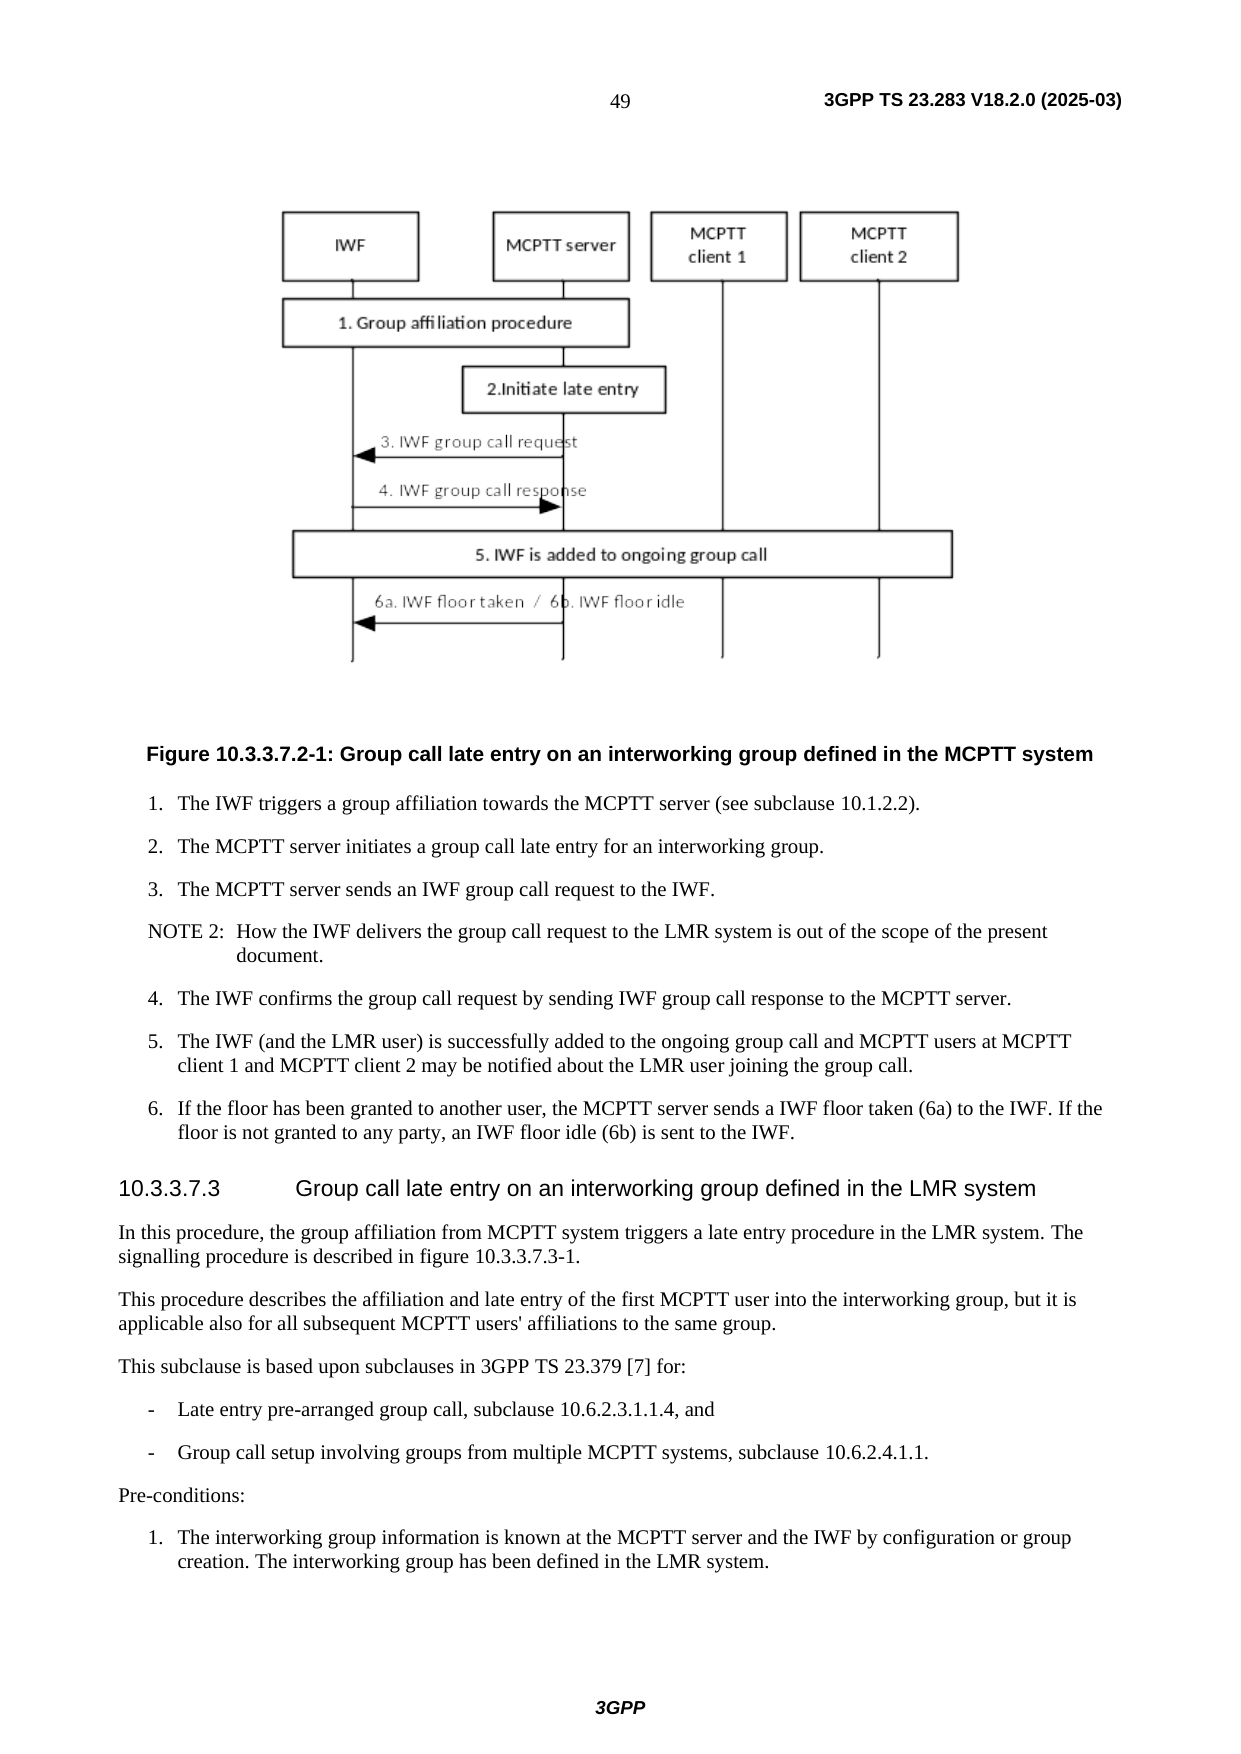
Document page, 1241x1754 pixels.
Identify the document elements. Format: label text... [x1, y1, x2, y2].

text 6. If the floor has been granted to another user, the MCPTT server sends a IWF floor taken (6a) to the IWF. If the floor is not granted to any party, an IWF floor idle (6b) is sent to the IWF. [148, 1096, 1122, 1144]
text This procedure describes the affiliation and late entry of the first MCPTT user into the interworking group, but it is applicable also for all subsequent MCPTT users' affiliations to the same group. [118, 1287, 1122, 1335]
text 5. The IWF (and the LMR user) is successfully added to the ongoing group call and MCPTT users at MCPTT client 1 and MCPTT client 2 may be notified about the LMR user joining the group call. [148, 1029, 1122, 1077]
text Pre-conditions: [118, 1482, 1122, 1507]
text 1. The interworking group information is known at the MCPTT server and the IWF by configuration or group creation. The interworking group has been defined in the LMR system. [148, 1525, 1122, 1573]
text - Group call setup involving groups from multiple MCPTT systems, subclause 10.6.2.4.1.1. [148, 1440, 1122, 1464]
subtitle 10.3.3.7.3 Group call late entry on an interworking group defined in the LMR system [118, 1175, 1122, 1202]
text Figure 10.3.3.7.2-1: Group call late entry on an interworking group defined in the MCPTT system [118, 742, 1122, 766]
text 2. The MCPTT server initiates a group call late entry for an interworking group. [148, 834, 1122, 858]
text NOTE 2: How the IWF delivers the group call request to the LMR system is out of the scope of the present document. [148, 919, 1122, 967]
text 1. The IWF triggers a group affiliation towards the MCPTT server (see subclause 10.1.2.2). [148, 791, 1122, 815]
text In this procedure, the group affiliation from MCPTT system triggers a late entry procedure in the LMR system. The signalling procedure is described in figure 10.3.3.7.3-1. [118, 1220, 1122, 1268]
text 3. The MCPTT server sends an IWF group call request to the IWF. [148, 876, 1122, 901]
text - Late entry pre-arranged group call, subclause 10.6.2.3.1.1.4, and [148, 1397, 1122, 1421]
text This subclause is based upon subclauses in 3GPP TS 23.379 [7] for: [118, 1354, 1122, 1378]
text 4. The IWF confirms the group call request by sending IWF group call response to the MCPTT server. [148, 986, 1122, 1010]
